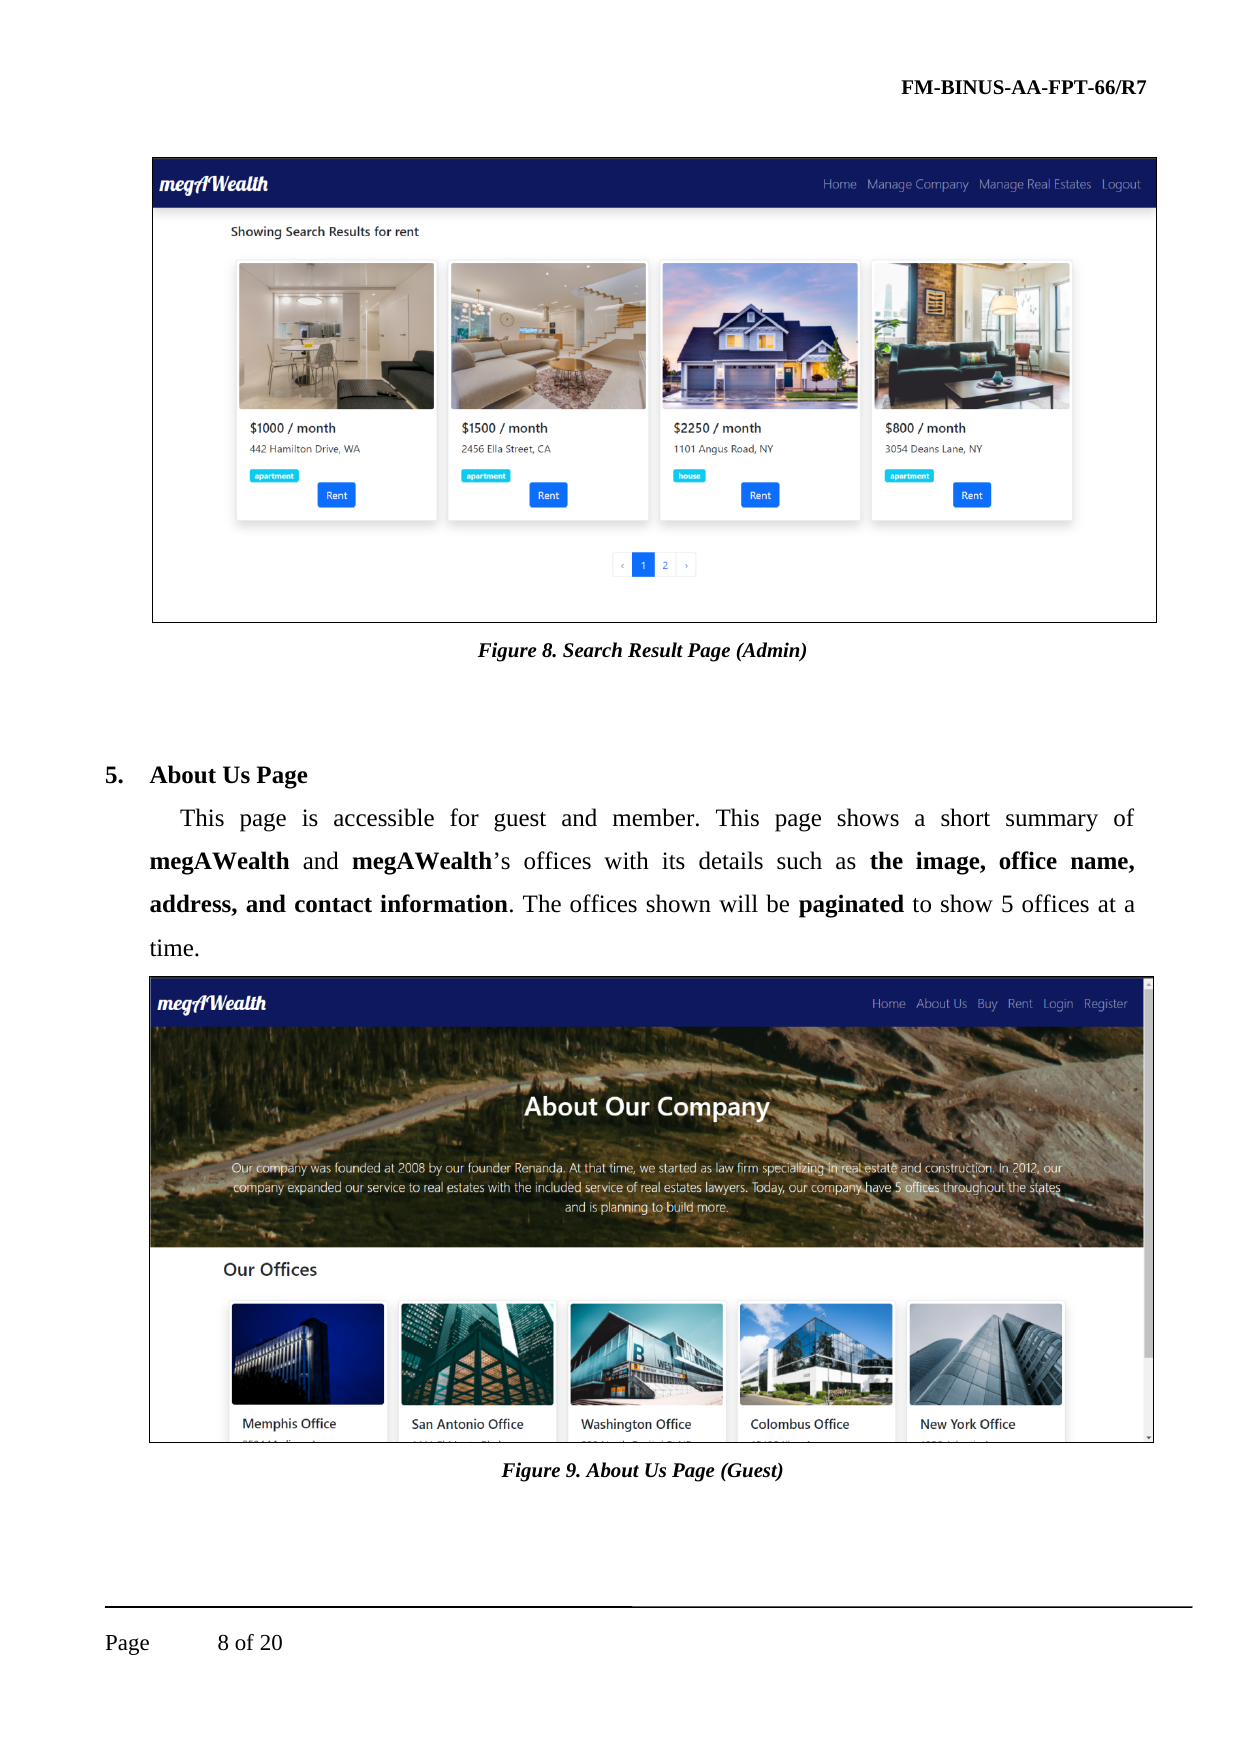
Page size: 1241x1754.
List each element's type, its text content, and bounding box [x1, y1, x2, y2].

picture [153, 158, 1156, 622]
text Figure 9. About Us Page (Guest) [152, 1457, 1135, 1482]
text This page is accessible for guest and member. This page shows a short summary of megAWealth and megAWealth’s offices with its details such as the image, office name, address, and contact information. The offices shown will be paginated to show 5 offices at a time. [149, 803, 1135, 961]
picture [150, 977, 1153, 1442]
list About Us Page [105, 760, 1135, 789]
text Figure 8. Search Result Page (Admin) [152, 638, 1135, 662]
